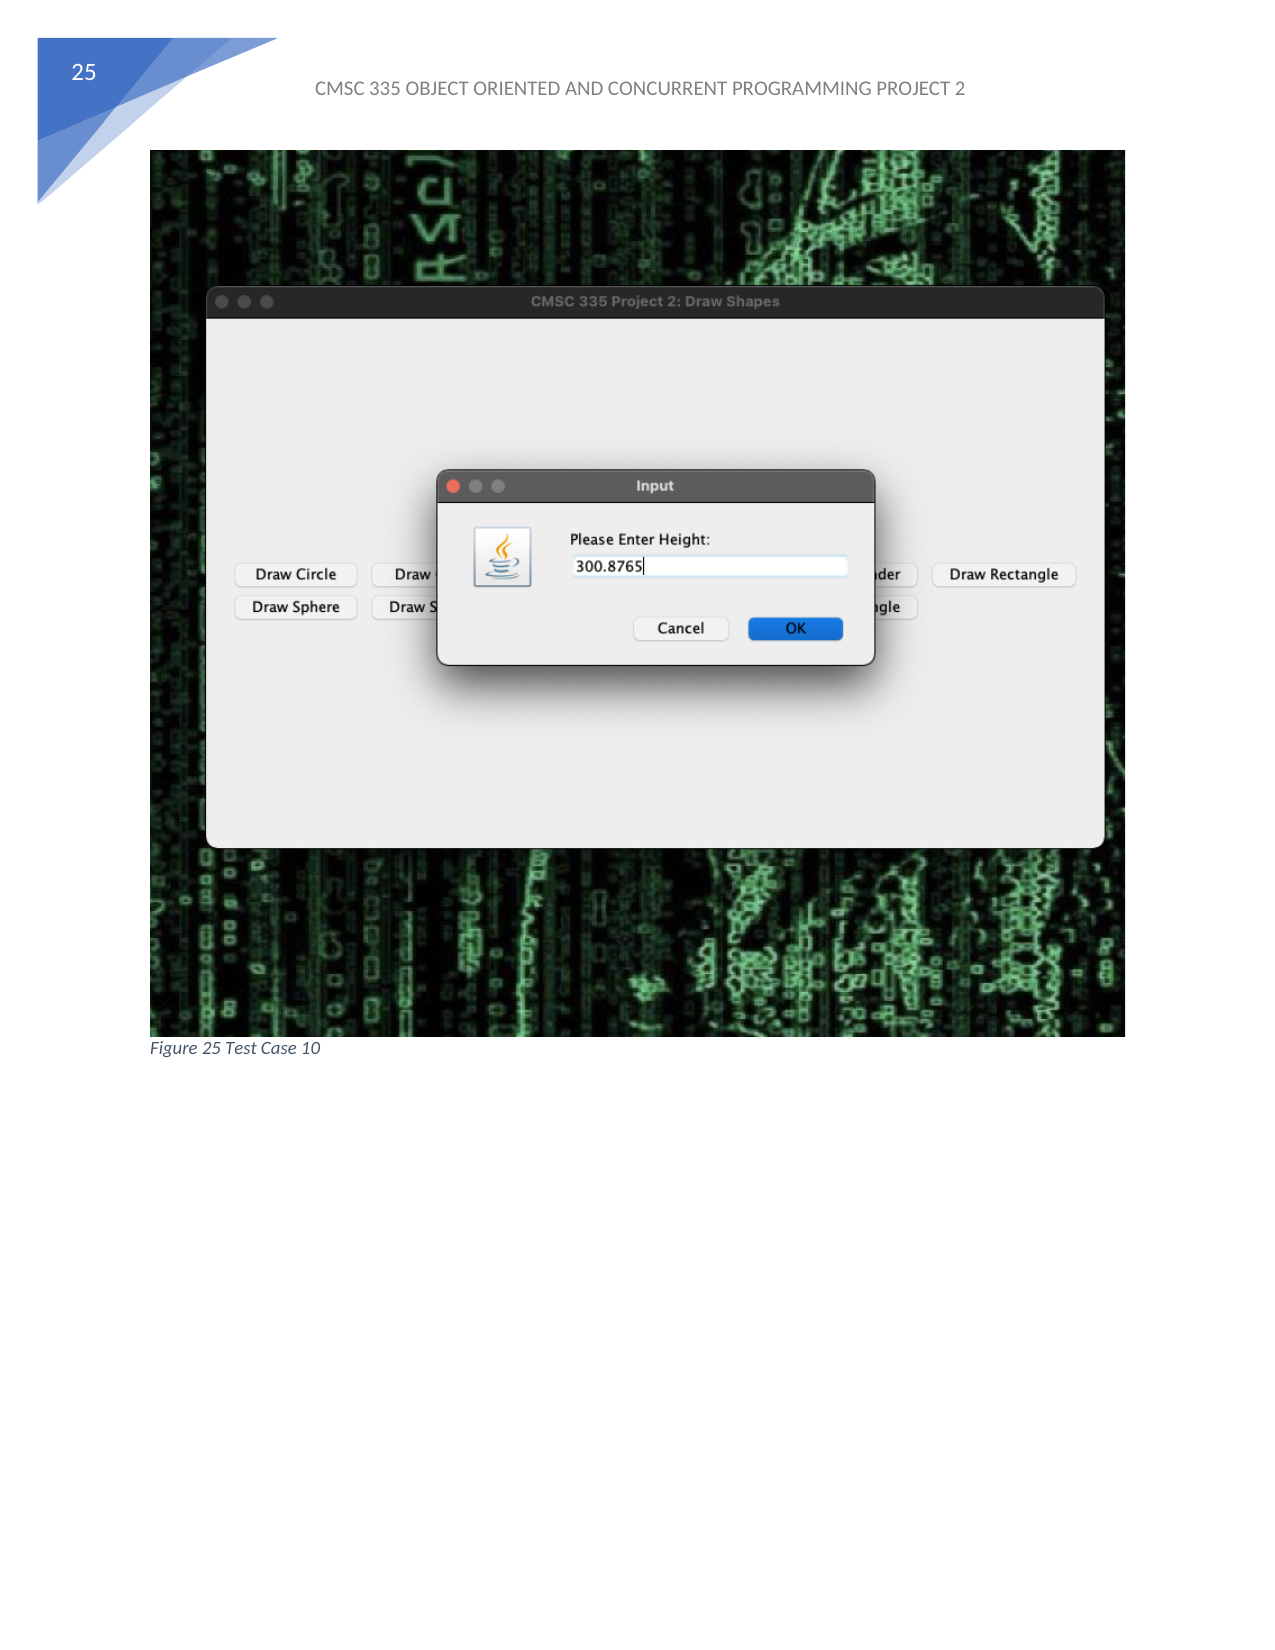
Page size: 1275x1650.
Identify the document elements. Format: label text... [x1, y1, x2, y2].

picture [37, 37, 1125, 1037]
